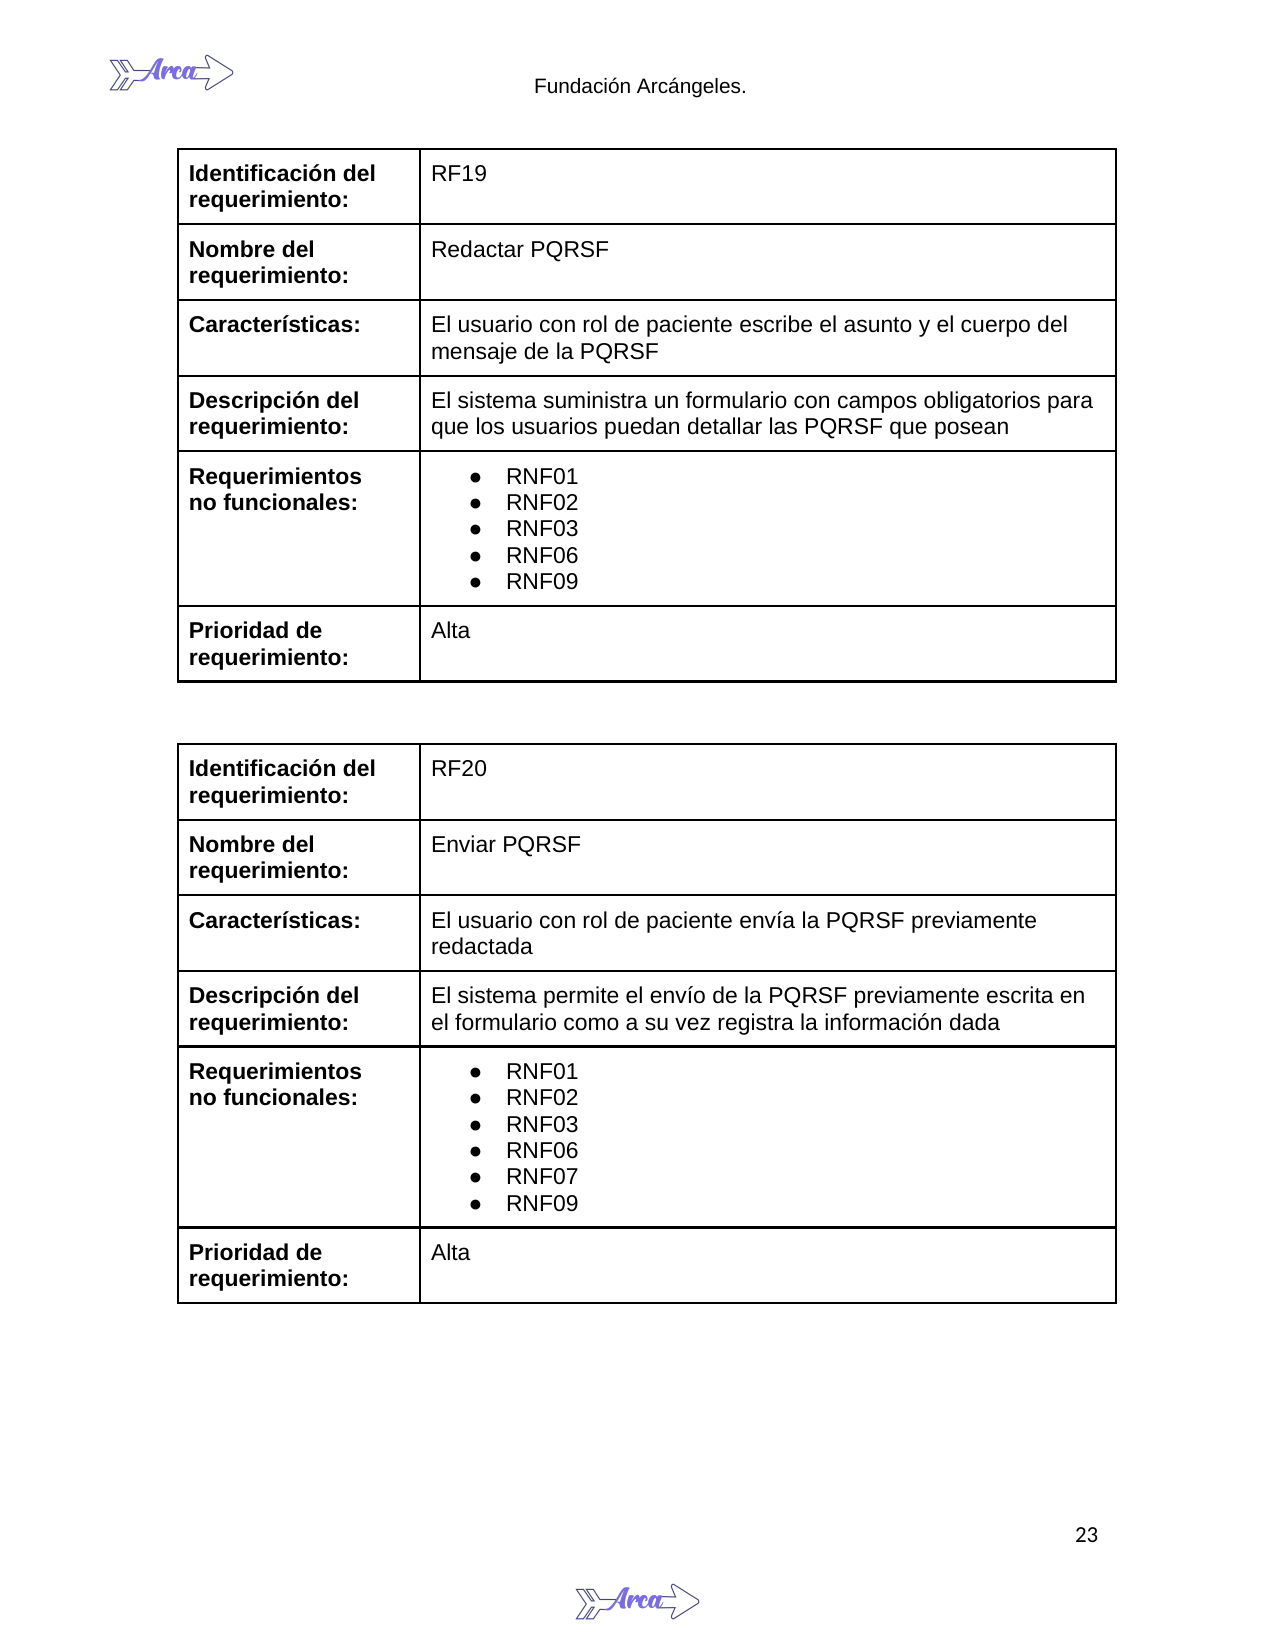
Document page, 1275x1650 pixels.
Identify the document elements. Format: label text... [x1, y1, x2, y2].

table_header Identificación del requerimiento: [179, 150, 419, 223]
table_cell El usuario con rol de paciente escribe el asunto y el cuerpo del mensaje de la PQRSF [421, 301, 1115, 374]
table_cell Características: [179, 896, 419, 970]
picture [106, 51, 237, 94]
table_cell Características: [179, 301, 419, 374]
table_header RF20 [421, 745, 1115, 818]
table_cell El sistema suministra un formulario con campos obligatorios para que los usuarios puedan detallar las PQRSF que posean [421, 377, 1115, 450]
table_cell RNF01 RNF02 RNF03 RNF06 RNF09 [421, 452, 1115, 605]
table_cell Alta [421, 1229, 1115, 1302]
table_cell Requerimientos no funcionales: [179, 1048, 419, 1226]
table_cell RNF01 RNF02 RNF03 RNF06 RNF07 RNF09 [421, 1048, 1115, 1226]
table_cell Descripción del requerimiento: [179, 972, 419, 1045]
table_cell Enviar PQRSF [421, 821, 1115, 894]
table_header Identificación del requerimiento: [179, 745, 419, 818]
table_cell Alta [421, 607, 1115, 680]
table_header RF19 [421, 150, 1115, 223]
table_cell Requerimientos no funcionales: [179, 452, 419, 605]
table_cell Descripción del requerimiento: [179, 377, 419, 450]
table_cell Prioridad de requerimiento: [179, 607, 419, 680]
picture [572, 1580, 703, 1623]
table_cell El usuario con rol de paciente envía la PQRSF previamente redactada [421, 896, 1115, 970]
table_cell Nombre del requerimiento: [179, 225, 419, 299]
table_cell Prioridad de requerimiento: [179, 1229, 419, 1302]
table_cell Nombre del requerimiento: [179, 821, 419, 894]
table_cell El sistema permite el envío de la PQRSF previamente escrita en el formulario como a su vez registra la información dada [421, 972, 1115, 1045]
table_cell Redactar PQRSF [421, 225, 1115, 299]
